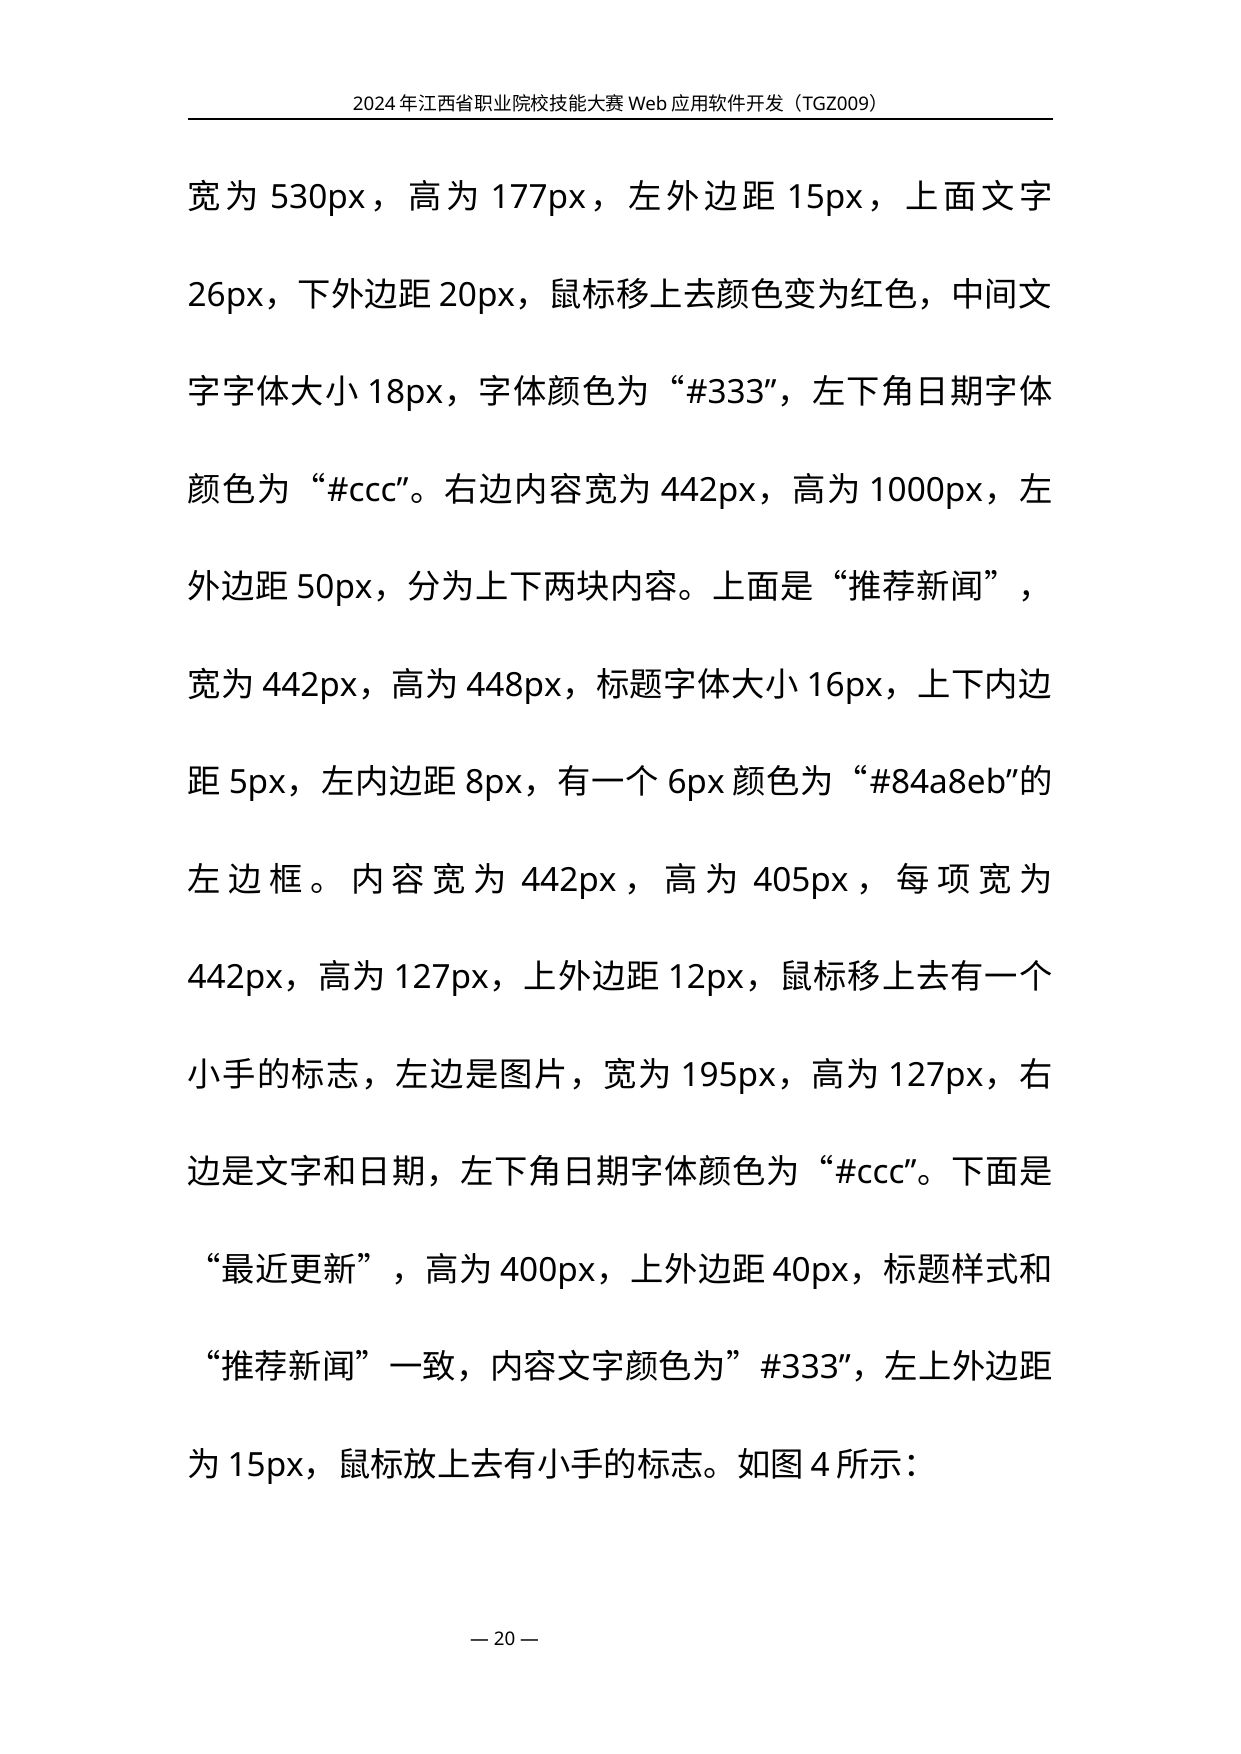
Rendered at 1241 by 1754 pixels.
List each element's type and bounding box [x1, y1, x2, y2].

list [187, 162, 1053, 1494]
